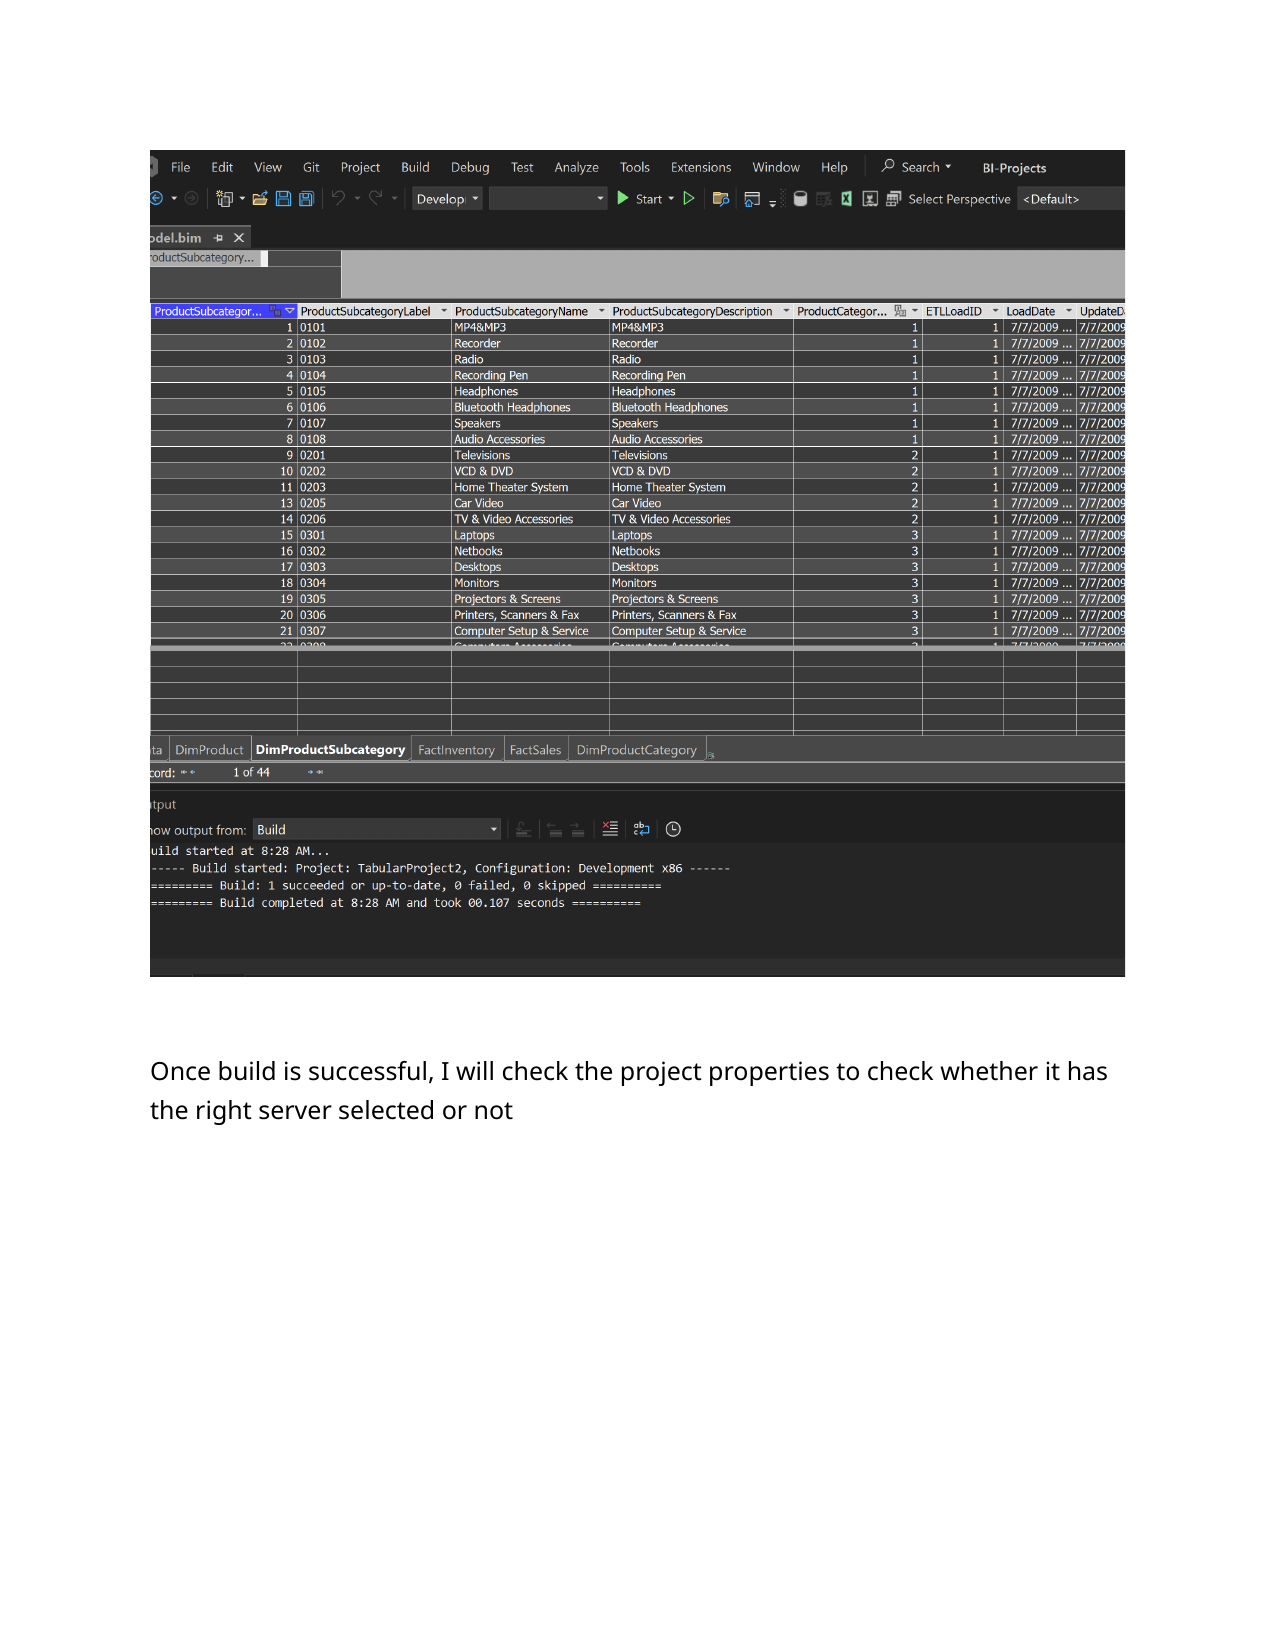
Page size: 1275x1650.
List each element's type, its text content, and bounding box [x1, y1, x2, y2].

text Once build is successful, I will check the project properties to check whether it has the right server selected or not [150, 1054, 1125, 1127]
picture [150, 150, 1125, 977]
